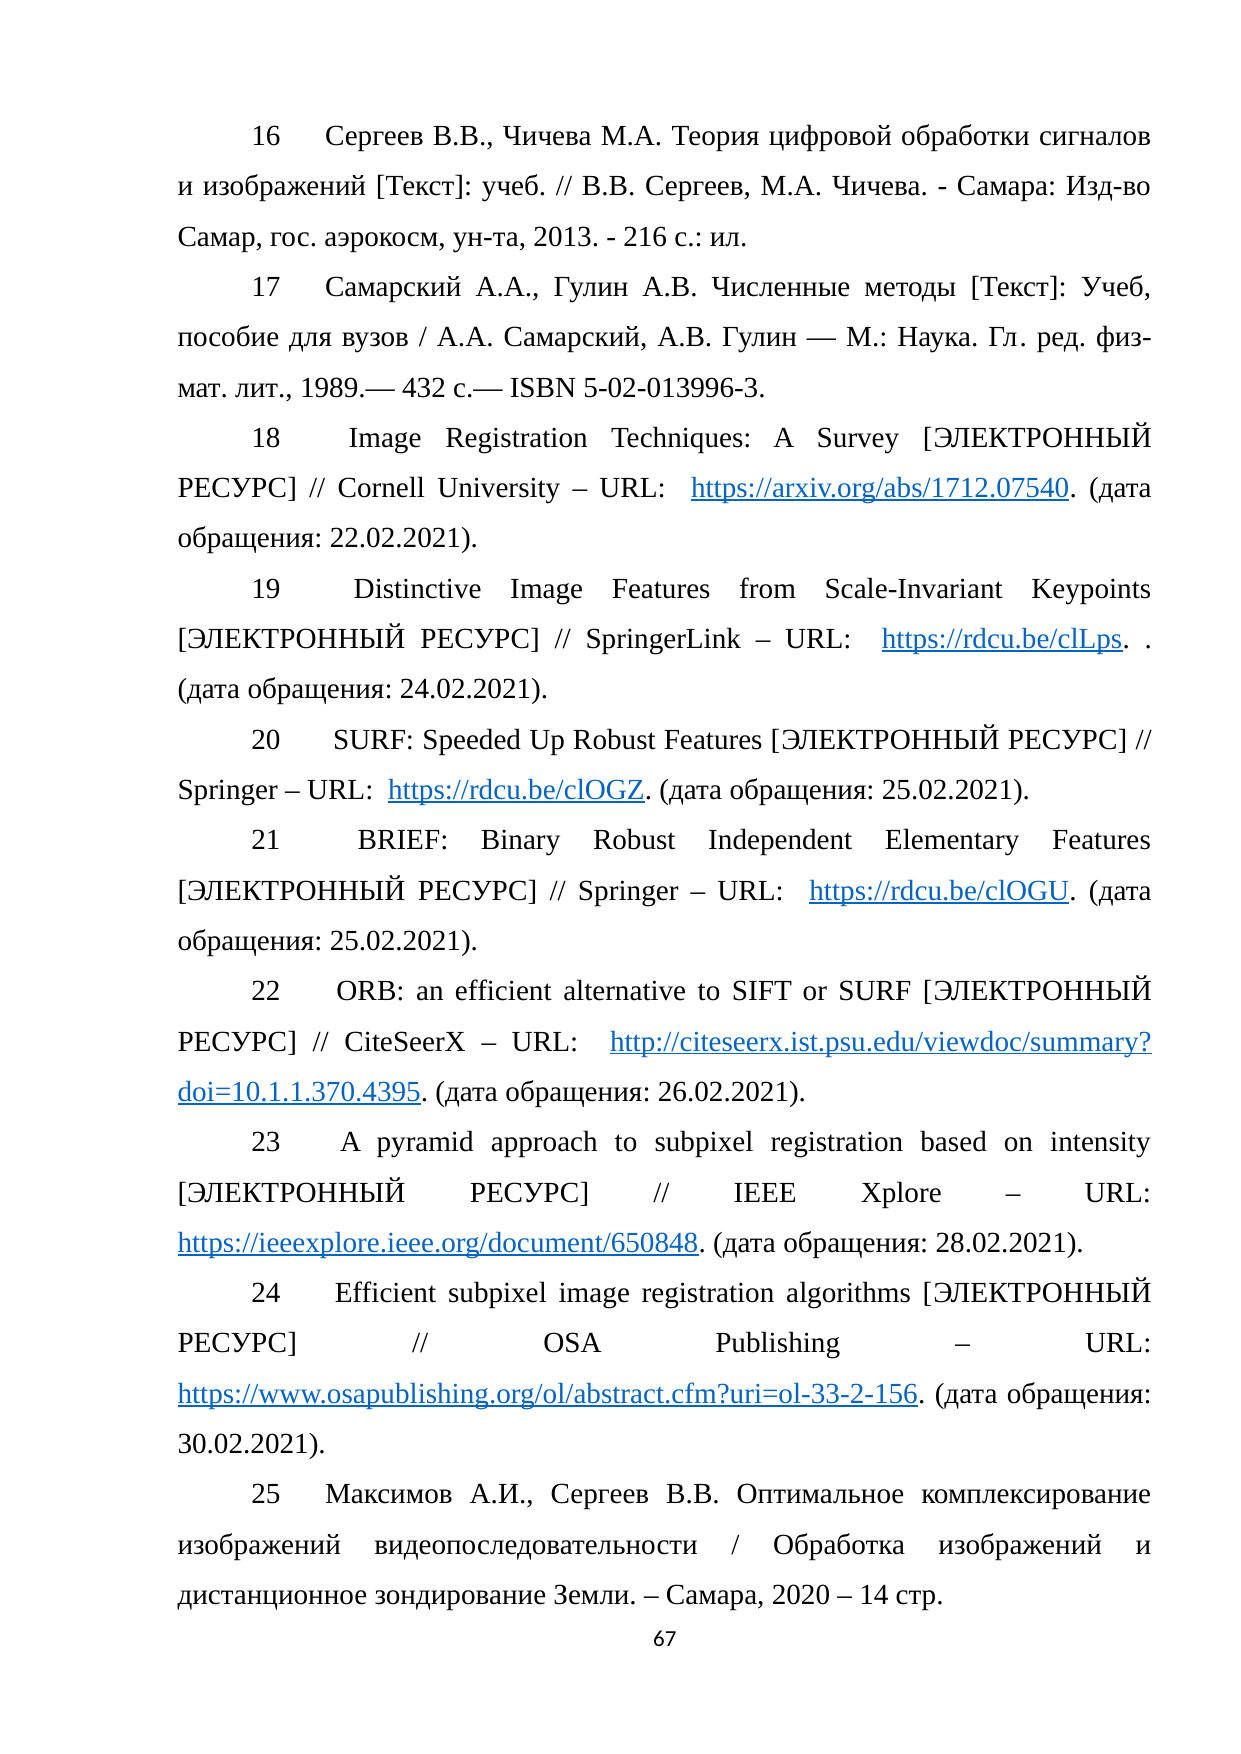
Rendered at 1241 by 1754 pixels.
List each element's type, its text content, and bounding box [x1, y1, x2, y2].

text 18 Image Registration Techniques: A Survey [ЭЛЕКТРОННЫЙ РЕСУРС] // Cornell University – URL: https://arxiv.org/abs/1712.07540. (дата обращения: 22.02.2021). [177, 420, 1152, 554]
text 19 Distinctive Image Features from Scale-Invariant Keypoints [ЭЛЕКТРОННЫЙ РЕСУРС] // SpringerLink – URL: https://rdcu.be/clLps. . (дата обращения: 24.02.2021). [177, 571, 1152, 705]
text 25 Максимов А.И., Сергеев В.В. Оптимальное комплексирование изображений видеопоследовательности / Обработка изображений и дистанционное зондирование Земли. – Самара, 2020 – 14 стр. [177, 1477, 1152, 1611]
text 21 BRIEF: Binary Robust Independent Elementary Features [ЭЛЕКТРОННЫЙ РЕСУРС] // Springer – URL: https://rdcu.be/clOGU. (дата обращения: 25.02.2021). [177, 822, 1152, 957]
text 16 Сергеев В.В., Чичева М.А. Теория цифровой обработки сигналов и изображений [Текст]: учеб. // В.В. Сергеев, М.А. Чичева. - Самара: Изд-во Самар, гос. аэрокосм, ун-та, 2013. - 216 с.: ил. [177, 118, 1152, 252]
text 23 A pyramid approach to subpixel registration based on intensity [ЭЛЕКТРОННЫЙ РЕСУРС] // IEEE Xplore – URL: https://ieeexplore.ieee.org/document/650848. (дата обращения: 28.02.2021). [177, 1124, 1152, 1258]
text 17 Самарский А.А., Гулин А.В. Численные методы [Текст]: Учеб, пособие для вузов / А.А. Самарский, А.В. Гулин — М.: Наука. Гл. ред. физ-мат. лит., 1989.— 432 с.— ISBN 5-02-013996-3. [177, 269, 1152, 403]
text 22 ORB: an efficient alternative to SIFT or SURF [ЭЛЕКТРОННЫЙ РЕСУРС] // CiteSeerX – URL: http://citeseerx.ist.psu.edu/viewdoc/summary?doi=10.1.1.370.4395. (дата обращения: 26.02.2021). [177, 973, 1152, 1108]
text 24 Efficient subpixel image registration algorithms [ЭЛЕКТРОННЫЙ РЕСУРС] // OSA Publishing – URL: https://www.osapublishing.org/ol/abstract.cfm?uri=ol-33-2-156. (дата обращения: 30.02.2021). [177, 1275, 1152, 1460]
text 20 SURF: Speeded Up Robust Features [ЭЛЕКТРОННЫЙ РЕСУРС] // Springer – URL: https://rdcu.be/clOGZ. (дата обращения: 25.02.2021). [177, 722, 1152, 806]
